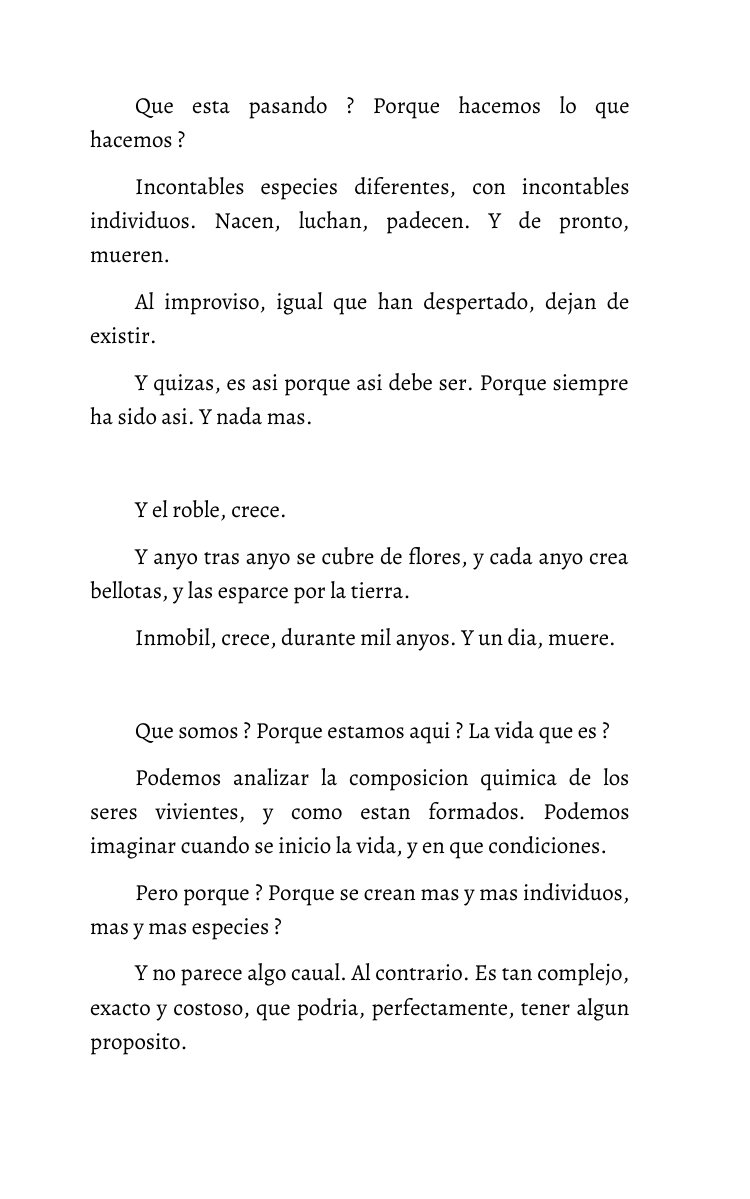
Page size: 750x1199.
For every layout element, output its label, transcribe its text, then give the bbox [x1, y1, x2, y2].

text Inmobil, crece, durante mil anyos. Y un dia, muere. [90, 622, 630, 653]
text Y no parece algo caual. Al contrario. Es tan complejo, exacto y costoso, que podria, perfectamente, tener algun proposito. [90, 957, 630, 1057]
text Que somos ? Porque estamos aqui ? La vida que es ? [90, 715, 630, 746]
text Incontables especies diferentes, con incontables individuos. Nacen, luchan, padecen. Y de pronto, mueren. [90, 171, 630, 270]
text Pero porque ? Porque se crean mas y mas individuos, mas y mas especies ? [90, 877, 630, 942]
text Podemos analizar la composicion quimica de los seres vivientes, y como estan formados. Podemos imaginar cuando se inicio la vida, y en que condiciones. [90, 762, 630, 861]
text Al improviso, igual que han despertado, dejan de existir. [90, 286, 630, 351]
text Y quizas, es asi porque asi debe ser. Porque siempre ha sido asi. Y nada mas. [90, 367, 630, 432]
text Y anyo tras anyo se cubre de flores, y cada anyo crea bellotas, y las esparce por la tierra. [90, 541, 630, 606]
text Que esta pasando ? Porque hacemos lo que hacemos ? [90, 90, 630, 155]
text Y el roble, crece. [90, 494, 630, 525]
